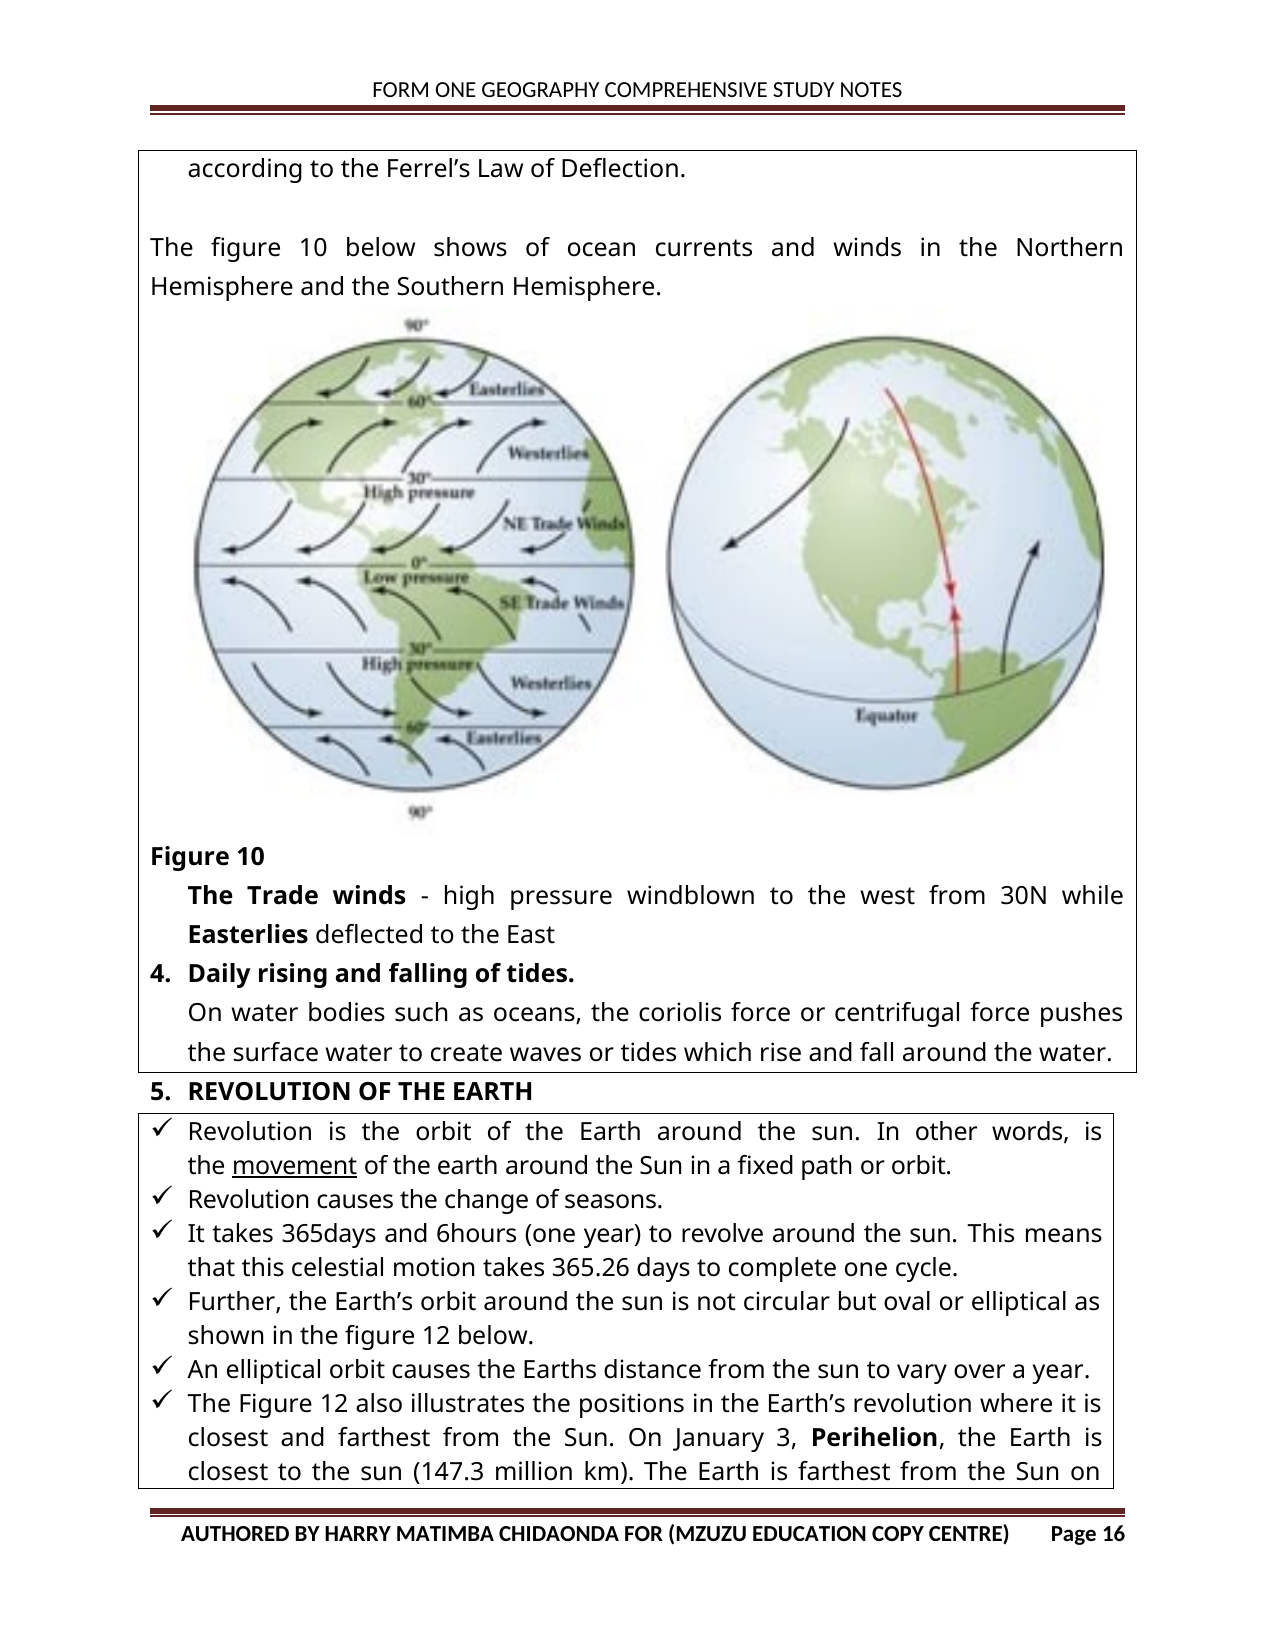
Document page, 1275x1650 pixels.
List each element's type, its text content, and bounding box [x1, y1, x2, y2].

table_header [139, 151, 1136, 1072]
list REVOLUTION OF THE EARTH [150, 1073, 1125, 1107]
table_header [139, 1114, 1113, 1488]
picture [187, 307, 1110, 835]
